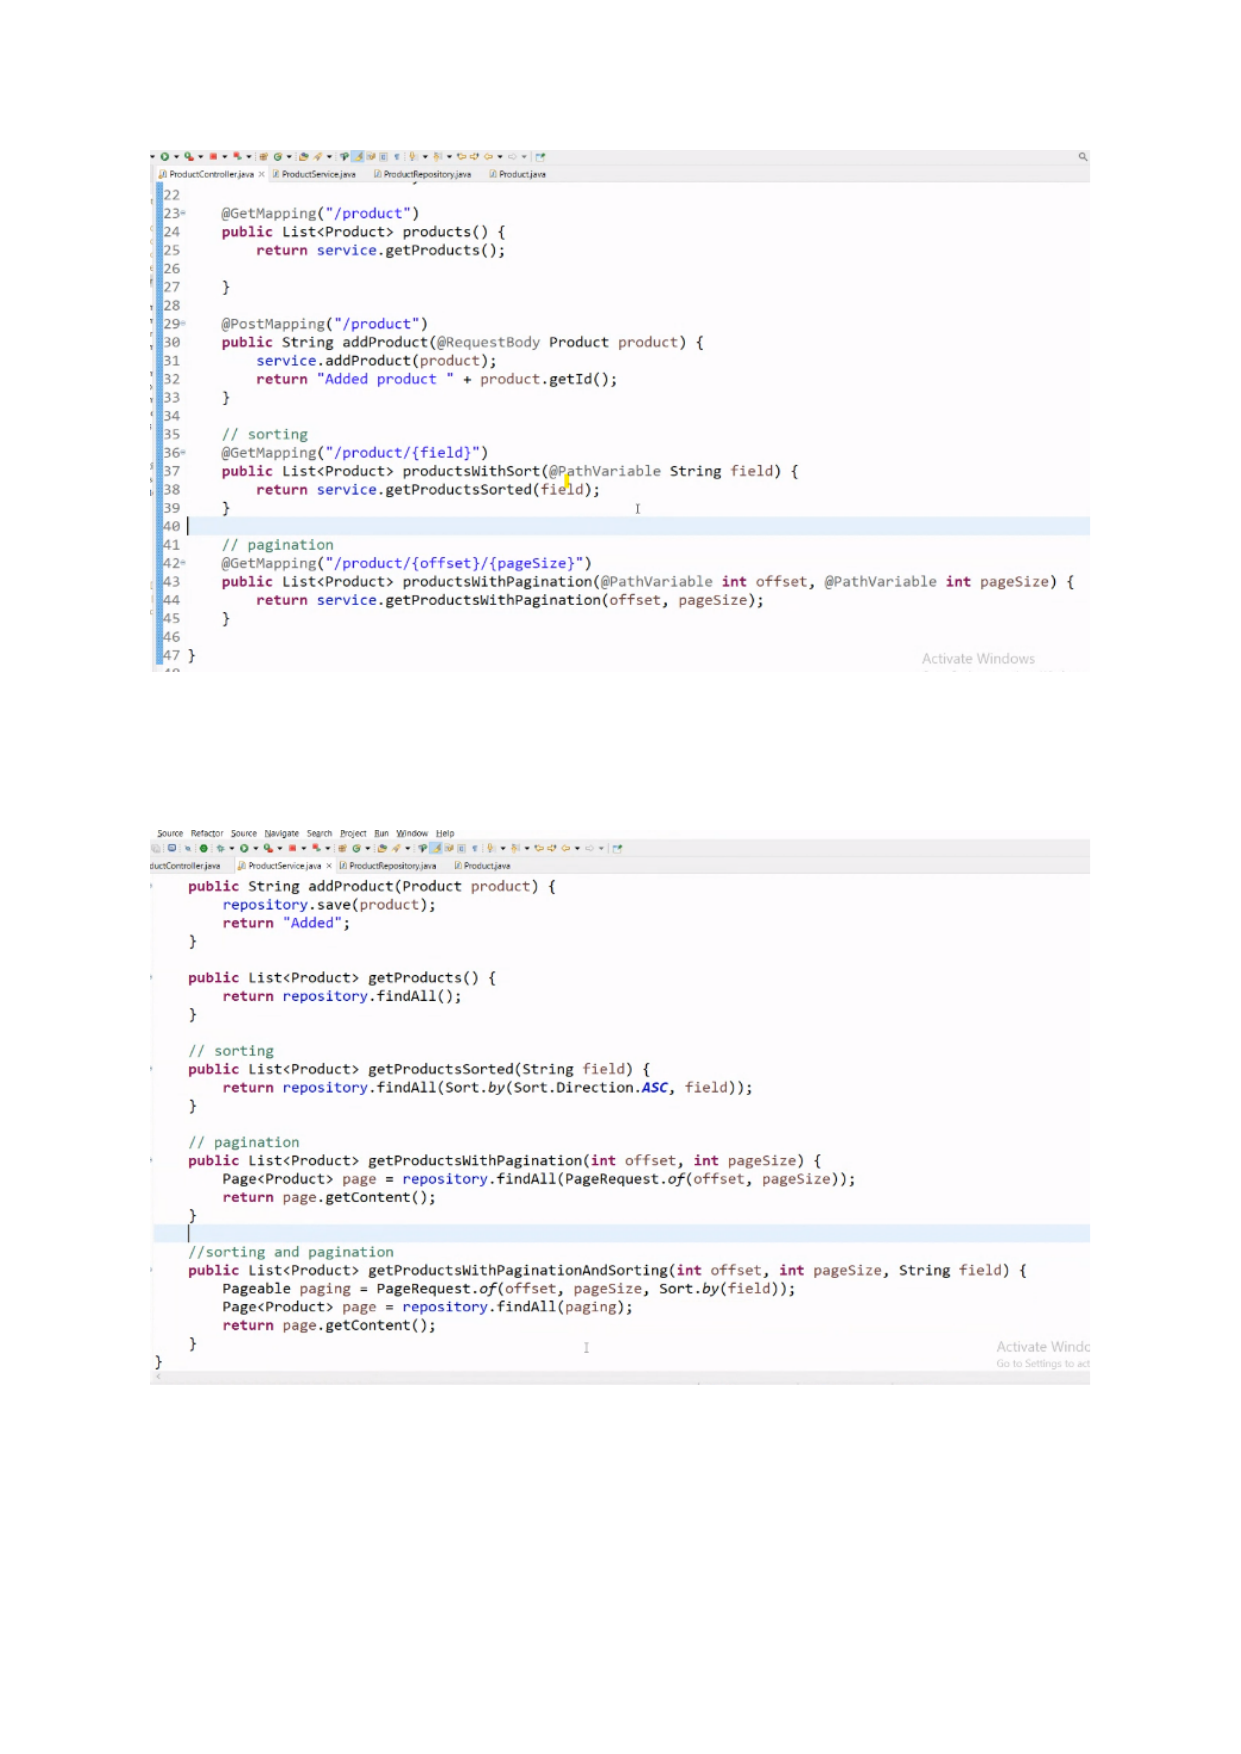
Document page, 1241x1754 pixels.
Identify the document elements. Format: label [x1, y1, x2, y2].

picture [150, 830, 1091, 1385]
picture [150, 150, 1091, 672]
